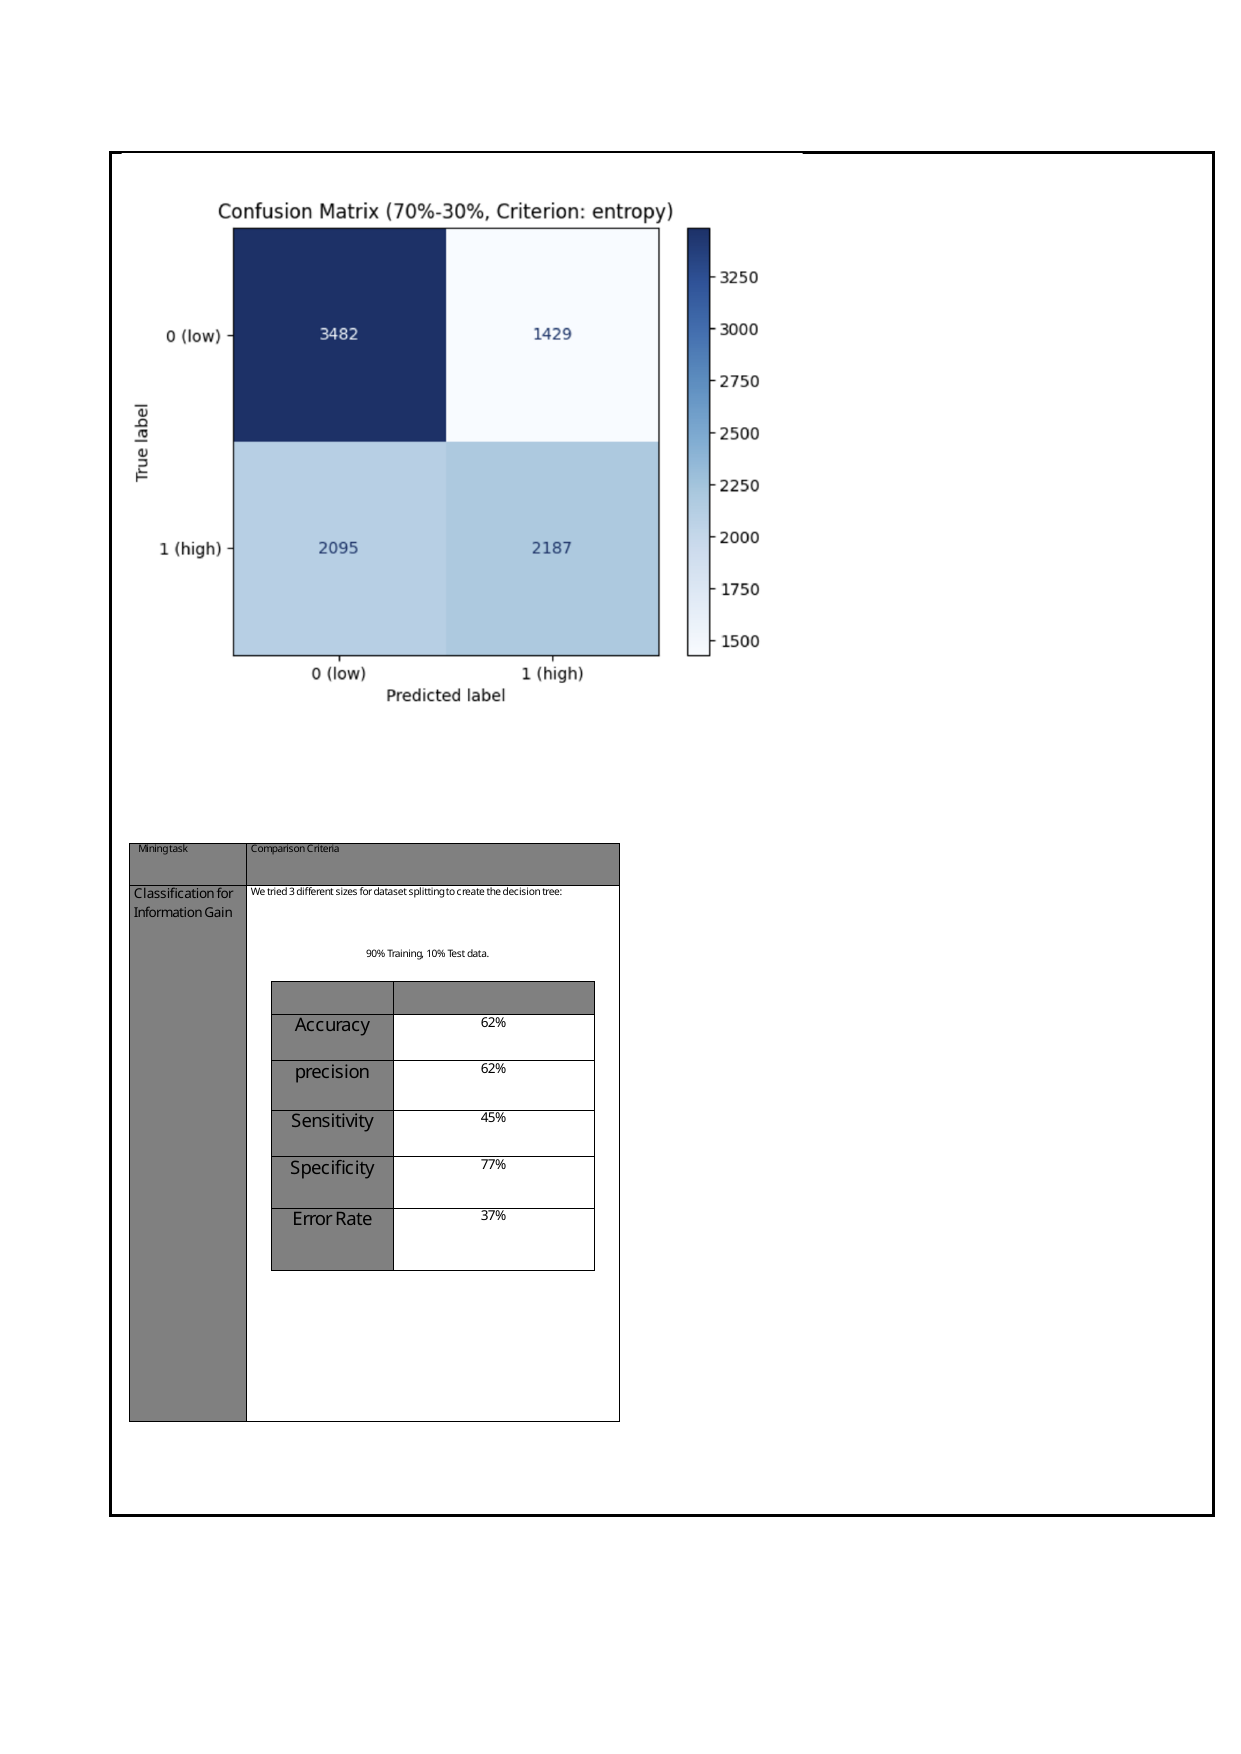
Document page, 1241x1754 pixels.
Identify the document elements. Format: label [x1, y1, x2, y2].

table_header [112, 154, 1212, 1514]
picture [121, 153, 803, 706]
